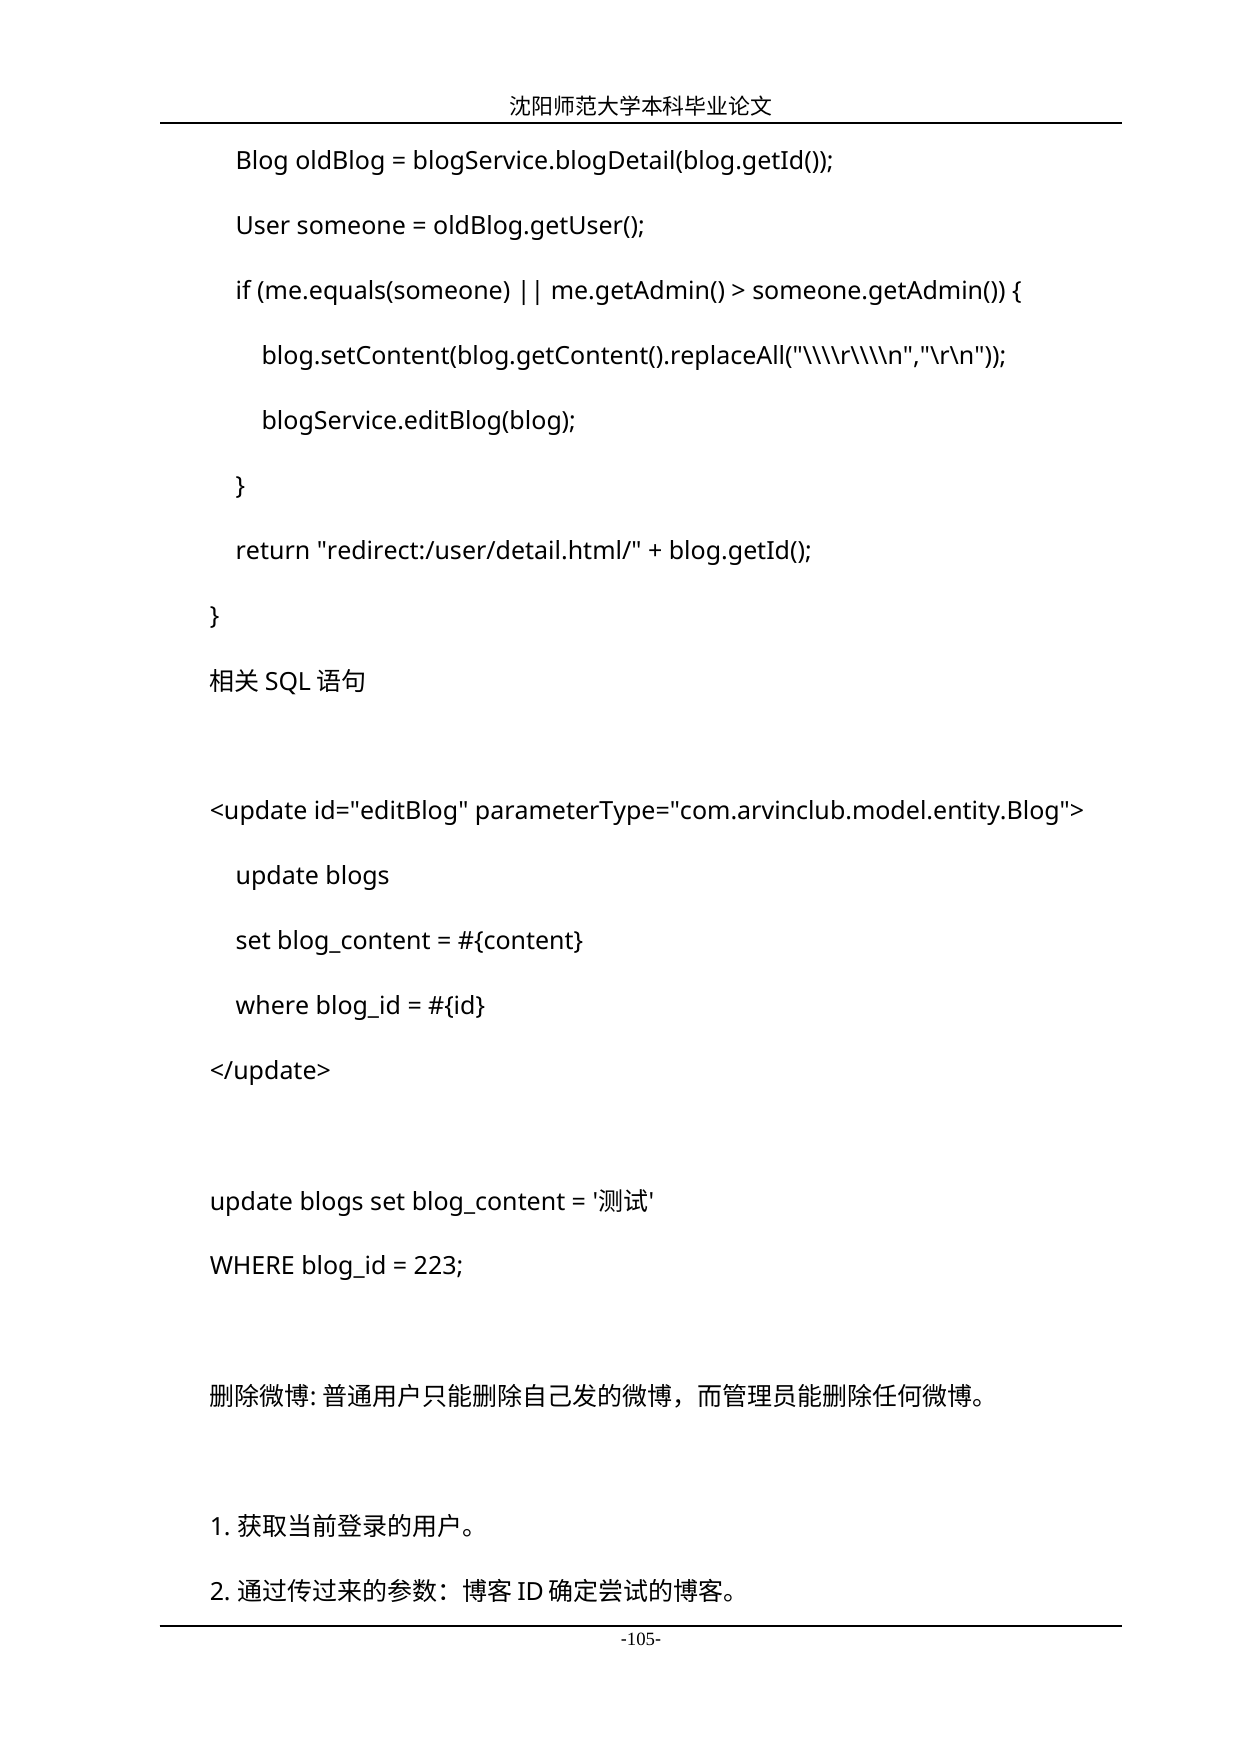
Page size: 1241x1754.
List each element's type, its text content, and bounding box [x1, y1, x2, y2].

text update blogs set blog_content = '测试' [159, 1167, 1122, 1232]
text WHERE blog_id = 223; [159, 1232, 1122, 1297]
text 1. 获取当前登录的用户。 [159, 1492, 1122, 1557]
text User someone = oldBlog.getUser(); [159, 192, 1122, 257]
text if (me.equals(someone) || me.getAdmin() > someone.getAdmin()) { [159, 257, 1122, 322]
text </update> [159, 1037, 1122, 1102]
text update blogs [159, 842, 1122, 907]
text return "redirect:/user/detail.html/" + blog.getId(); [159, 517, 1122, 582]
text } [159, 582, 1122, 647]
text set blog_content = #{content} [159, 907, 1122, 972]
text where blog_id = #{id} [159, 972, 1122, 1037]
text 删除微博: 普通用户只能删除自己发的微博，而管理员能删除任何微博。 [159, 1362, 1122, 1427]
text 相关SQL语句 [159, 647, 1122, 712]
text 2. 通过传过来的参数：博客ID确定尝试的博客。 [159, 1557, 1122, 1622]
text Blog oldBlog = blogService.blogDetail(blog.getId()); [159, 127, 1122, 192]
text blog.setContent(blog.getContent().replaceAll("\\\\r\\\\n","\r\n")); [159, 322, 1122, 387]
text } [159, 452, 1122, 517]
text blogService.editBlog(blog); [159, 387, 1122, 452]
text <update id="editBlog" parameterType="com.arvinclub.model.entity.Blog"> [159, 777, 1122, 842]
